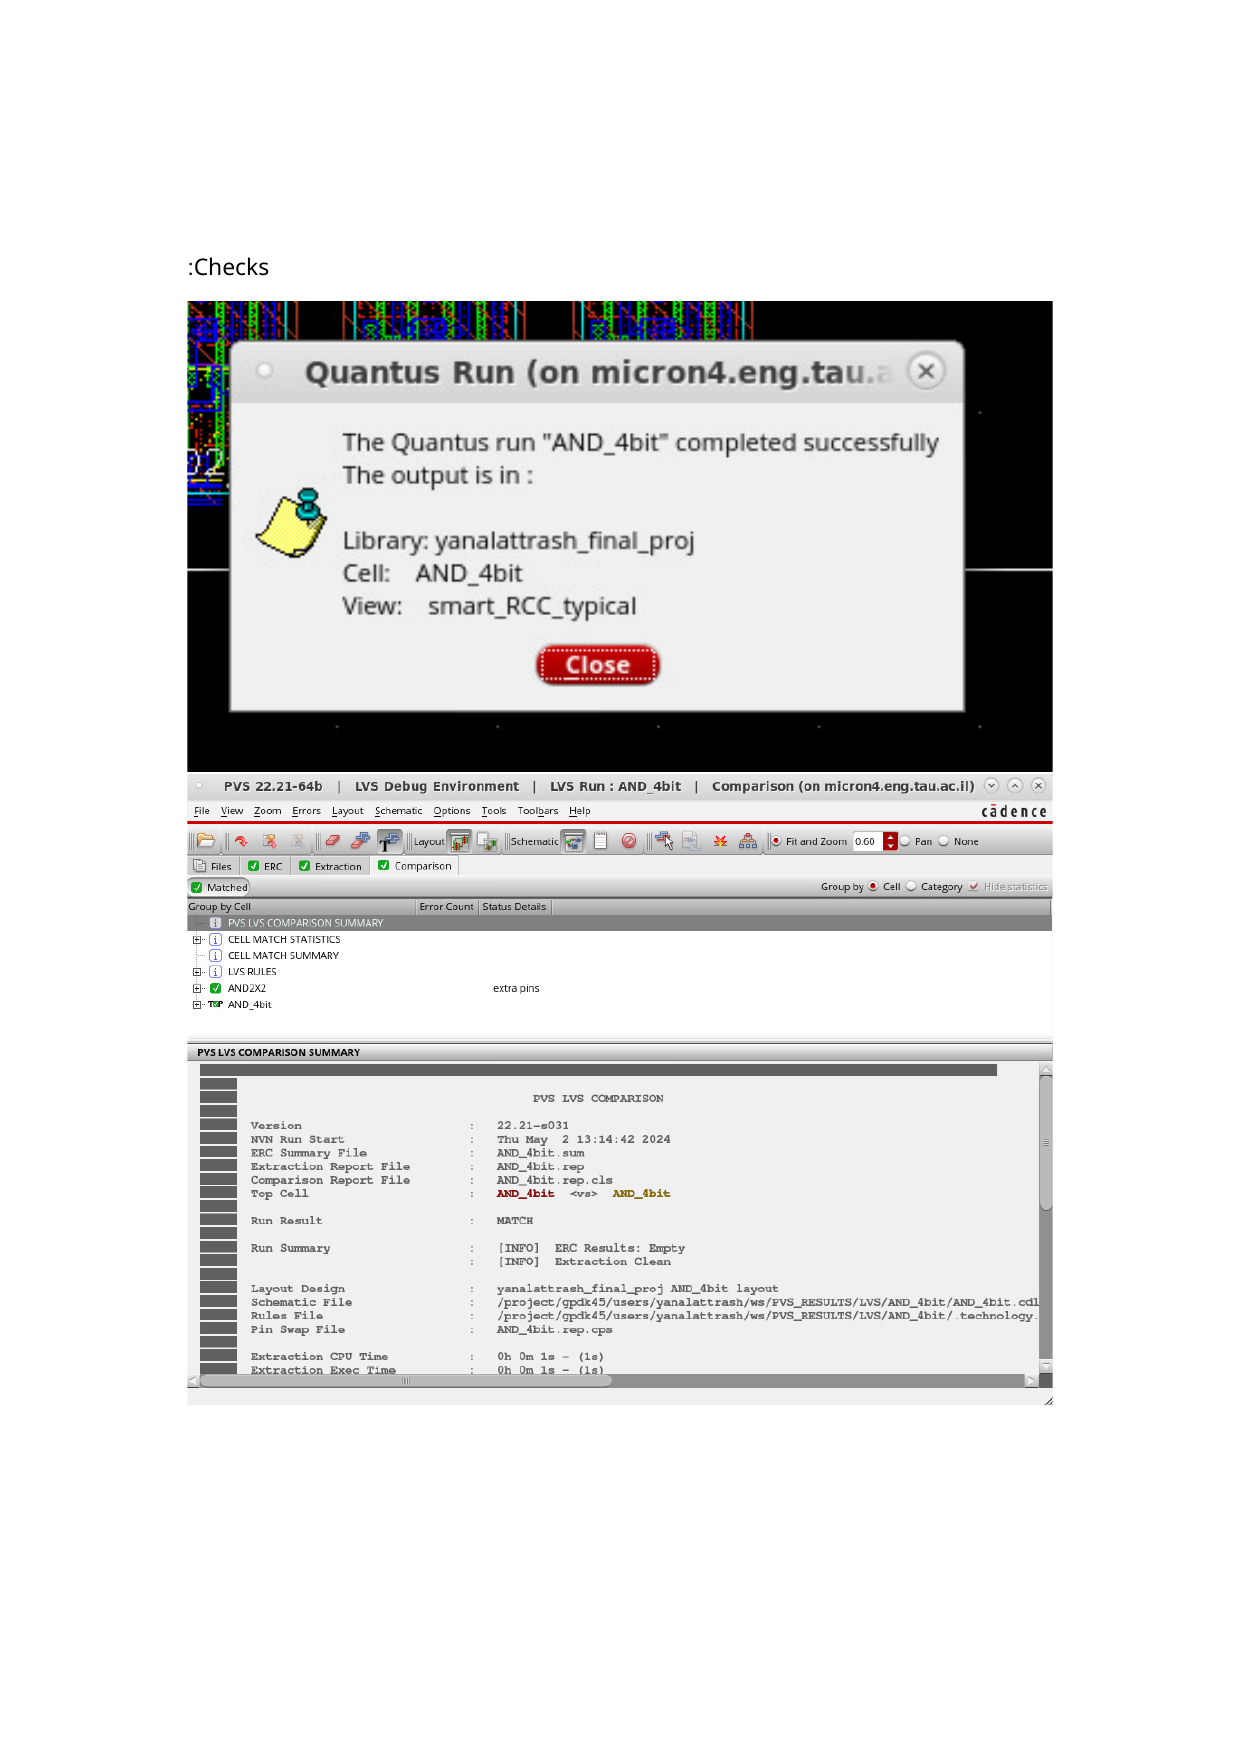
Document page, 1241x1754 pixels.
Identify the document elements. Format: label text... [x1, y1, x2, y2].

picture [187, 774, 1053, 1405]
picture [187, 301, 1053, 772]
text Checks: [187, 251, 1053, 282]
